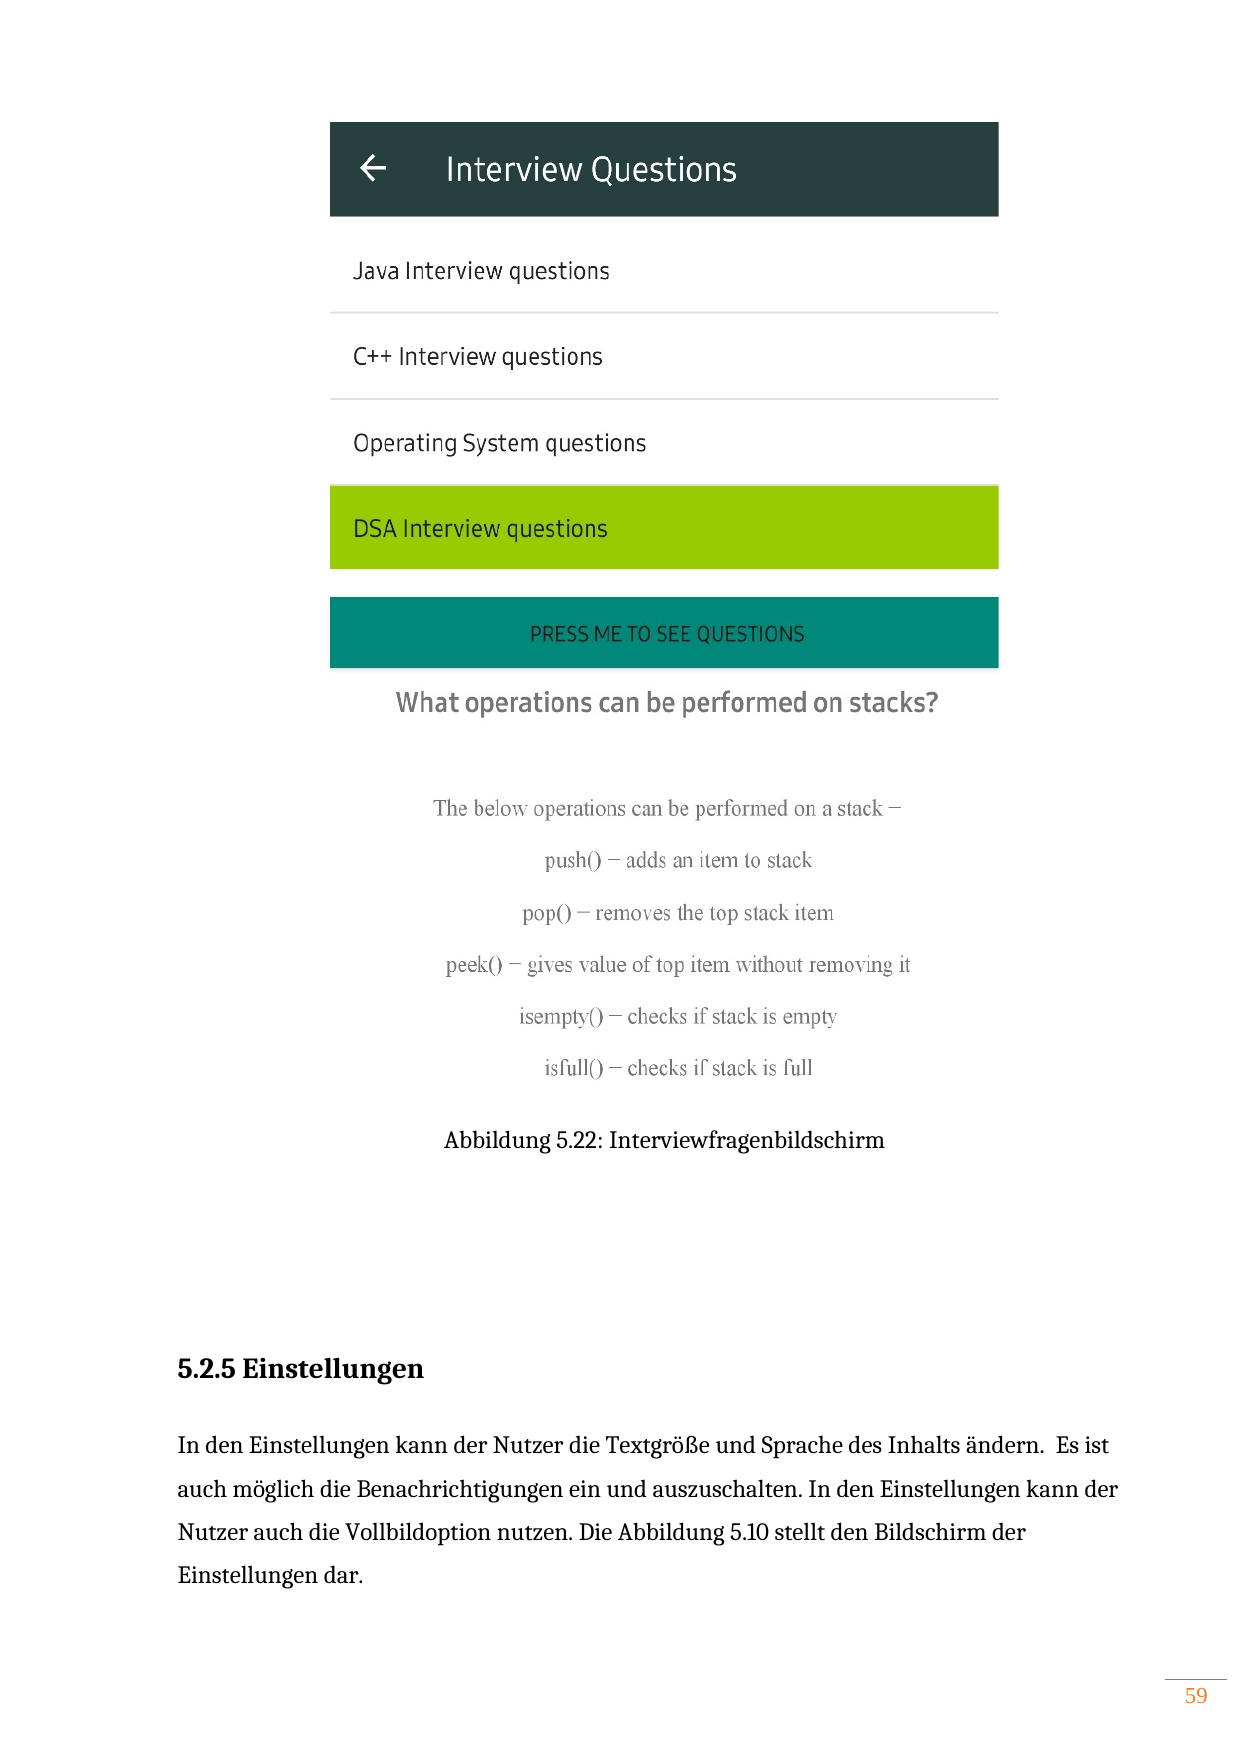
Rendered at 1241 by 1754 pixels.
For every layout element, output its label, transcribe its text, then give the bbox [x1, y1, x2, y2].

picture [330, 122, 999, 1125]
subtitle 5.2.5 Einstellungen [177, 1352, 1152, 1385]
text In den Einstellungen kann der Nutzer die Textgröße und Sprache des Inhalts ändern. Es ist auch möglich die Benachrichtigungen ein und auszuschalten. In den Einstellungen kann der Nutzer auch die Vollbildoption nutzen. Die Abbildung 5.10 stellt den Bildschirm der Einstellungen dar. [177, 1431, 1152, 1589]
